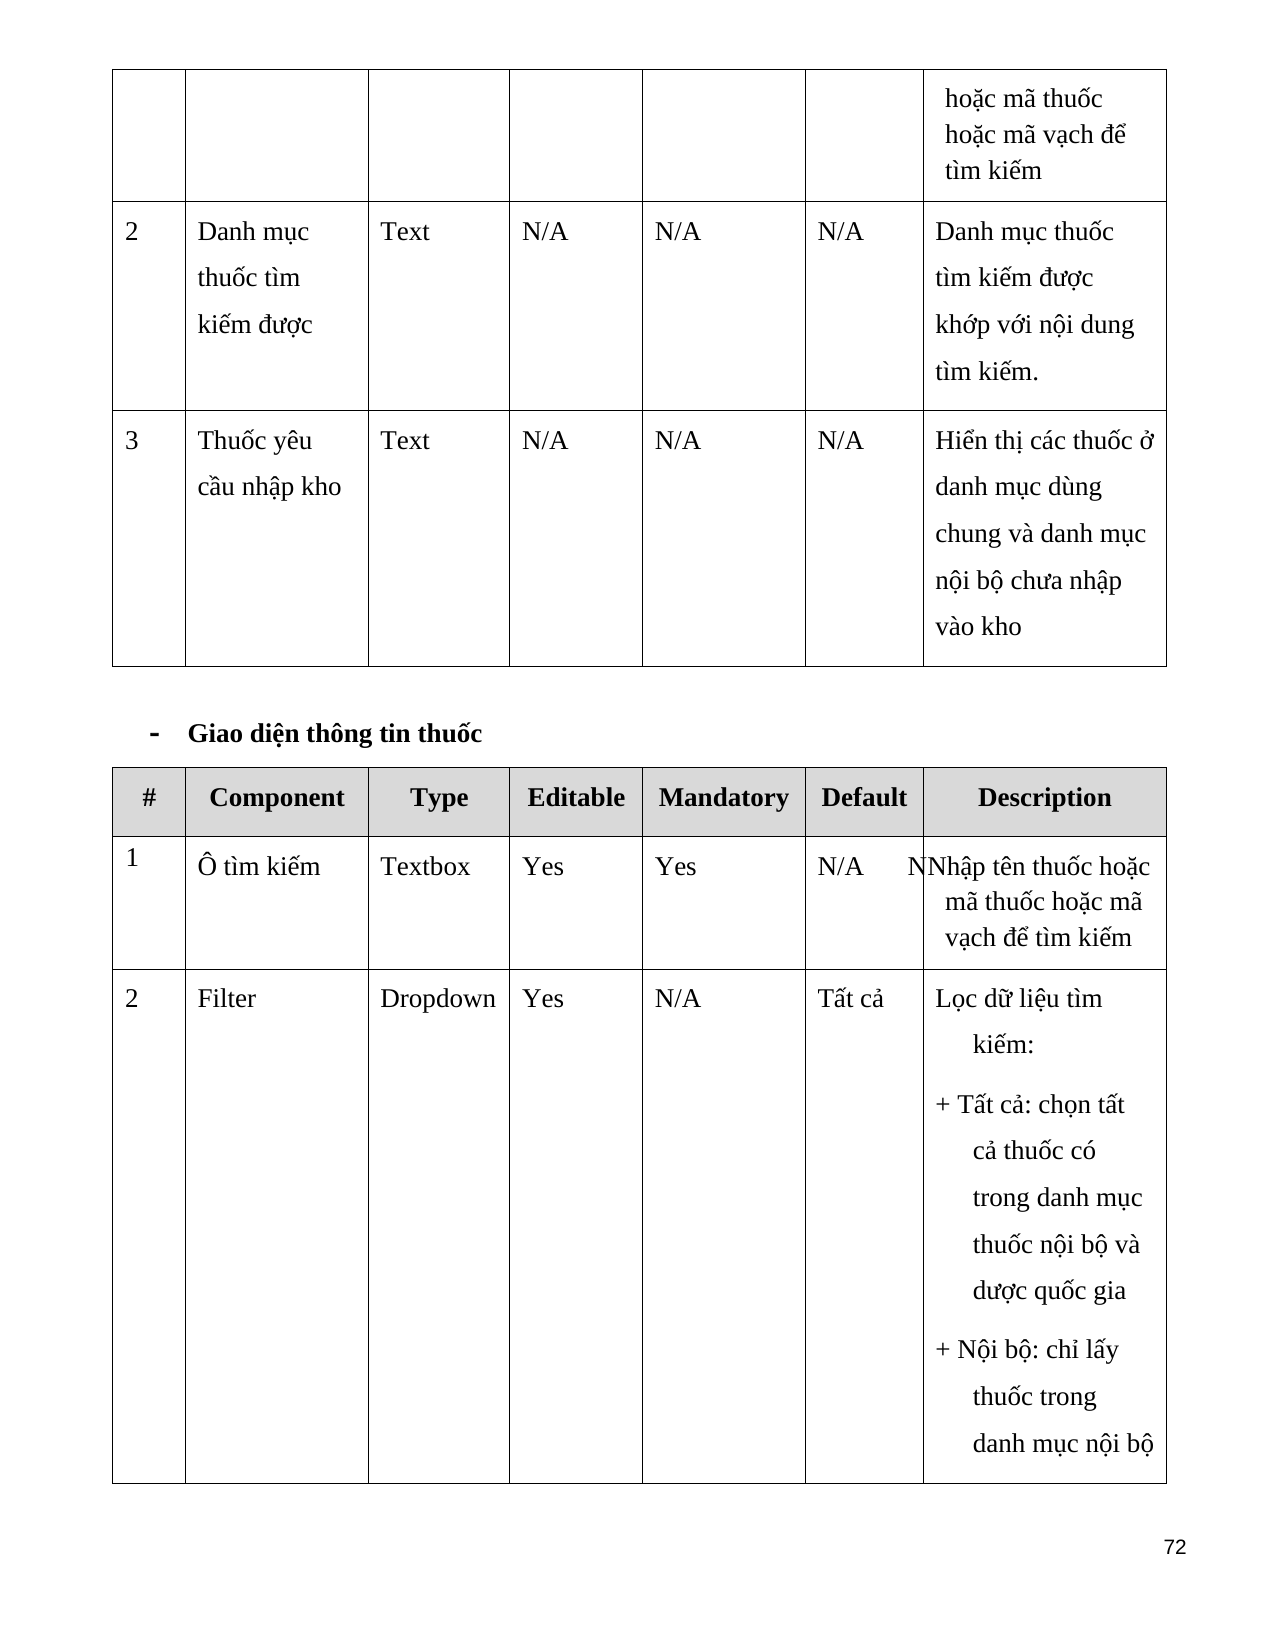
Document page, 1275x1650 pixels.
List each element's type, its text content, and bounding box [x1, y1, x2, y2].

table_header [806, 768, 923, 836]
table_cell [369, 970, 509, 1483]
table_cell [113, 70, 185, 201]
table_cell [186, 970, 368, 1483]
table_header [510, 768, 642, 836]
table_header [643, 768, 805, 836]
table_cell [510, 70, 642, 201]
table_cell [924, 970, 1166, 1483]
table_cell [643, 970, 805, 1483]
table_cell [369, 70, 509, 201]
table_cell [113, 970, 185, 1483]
list Giao diện thông tin thuốc [150, 717, 1186, 748]
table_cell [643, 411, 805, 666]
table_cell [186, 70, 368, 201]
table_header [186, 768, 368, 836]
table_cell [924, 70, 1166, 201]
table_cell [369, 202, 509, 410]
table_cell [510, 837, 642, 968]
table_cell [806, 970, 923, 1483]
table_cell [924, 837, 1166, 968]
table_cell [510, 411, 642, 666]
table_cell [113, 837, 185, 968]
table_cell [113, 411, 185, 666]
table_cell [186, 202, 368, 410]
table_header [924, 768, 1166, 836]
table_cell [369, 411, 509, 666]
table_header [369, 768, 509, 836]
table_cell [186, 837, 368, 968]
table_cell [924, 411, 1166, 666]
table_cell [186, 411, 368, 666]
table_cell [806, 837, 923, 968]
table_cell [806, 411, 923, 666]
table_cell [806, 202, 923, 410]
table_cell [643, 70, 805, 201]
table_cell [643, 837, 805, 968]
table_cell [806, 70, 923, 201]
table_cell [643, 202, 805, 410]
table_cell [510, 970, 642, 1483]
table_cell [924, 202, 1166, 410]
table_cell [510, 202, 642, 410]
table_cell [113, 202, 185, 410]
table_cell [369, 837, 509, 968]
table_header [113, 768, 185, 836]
